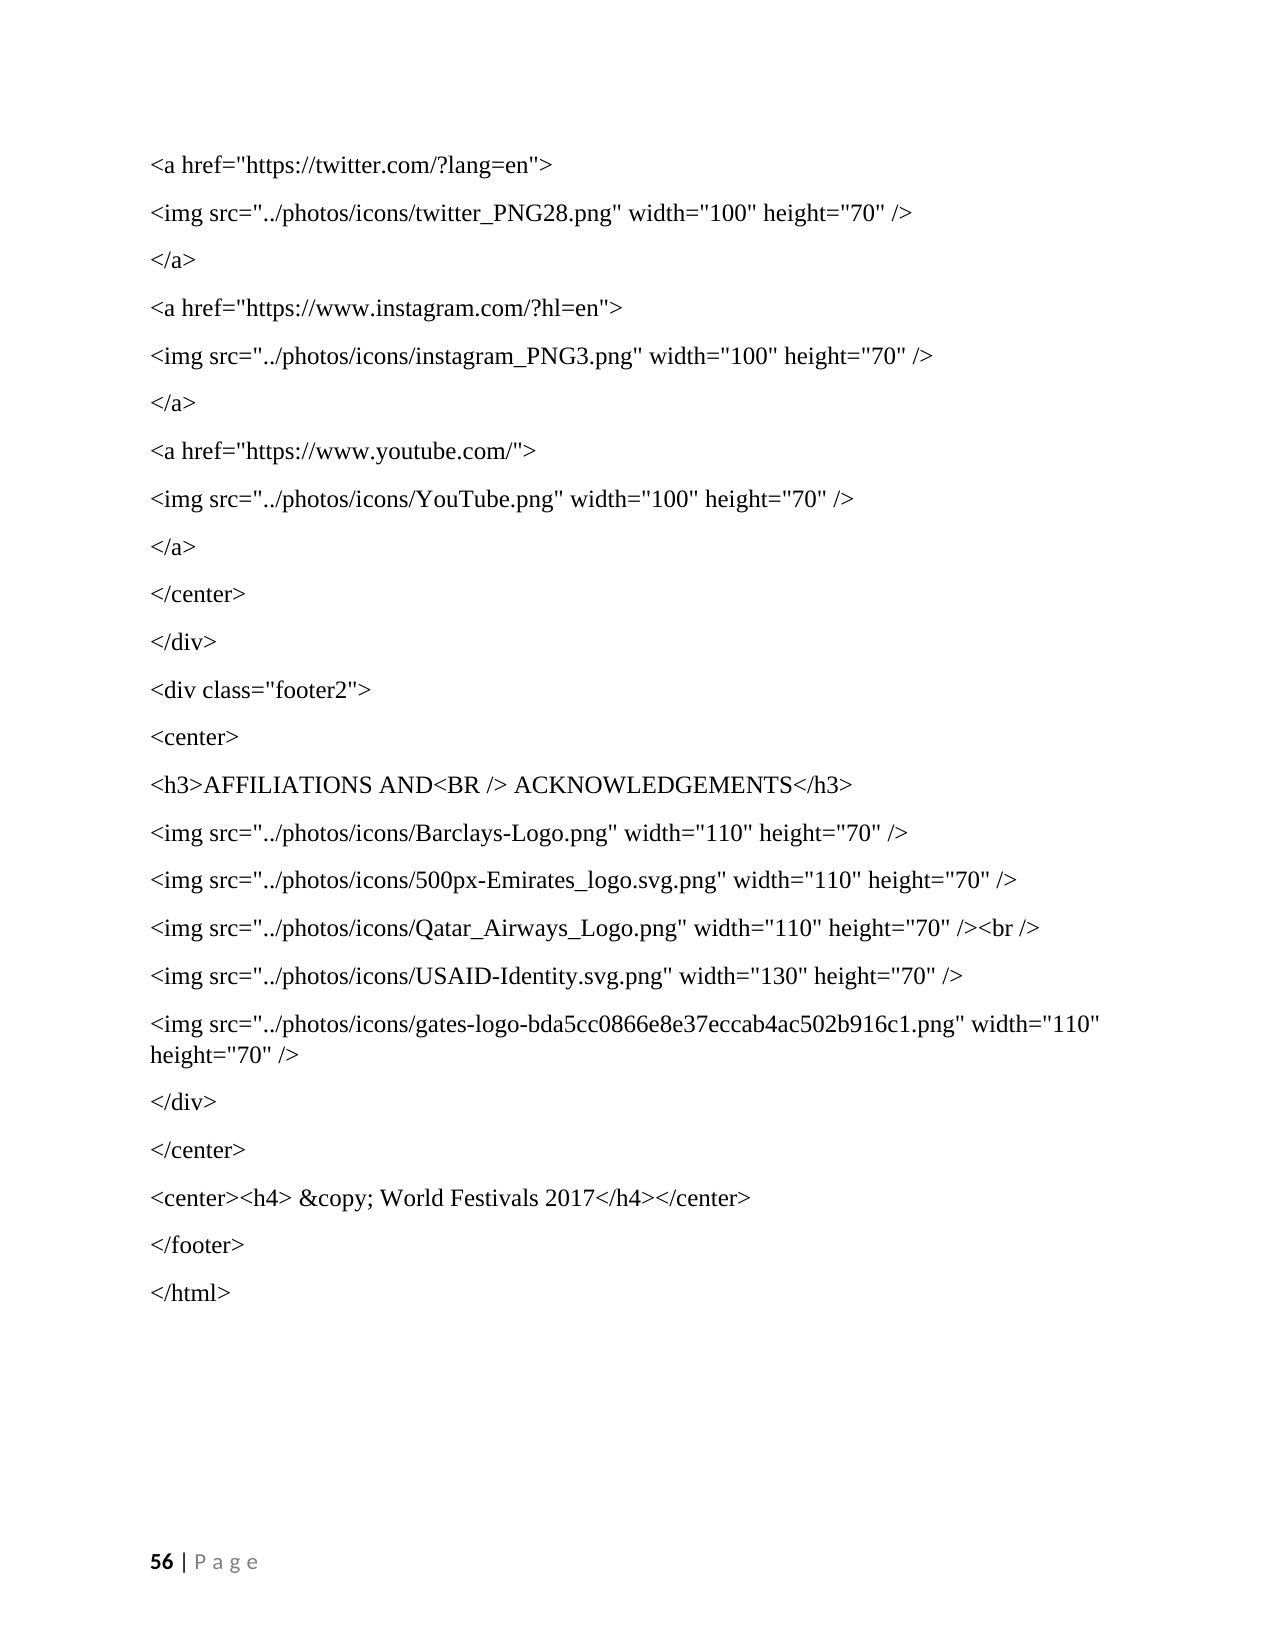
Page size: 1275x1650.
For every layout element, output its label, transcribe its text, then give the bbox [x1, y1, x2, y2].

text <center><h4> &copy; World Festivals 2017</h4></center> [150, 1183, 1125, 1212]
text </center> [150, 579, 1125, 608]
text </html> [150, 1278, 1125, 1307]
text </div> [150, 627, 1125, 656]
text <h3>AFFILIATIONS AND<BR /> ACKNOWLEDGEMENTS</h3> [150, 770, 1125, 799]
text <img src="../photos/icons/YouTube.png" width="100" height="70" /> [150, 484, 1125, 513]
text <a href="https://twitter.com/?lang=en"> [150, 150, 1125, 179]
text <div class="footer2"> [150, 675, 1125, 703]
text </a> [150, 388, 1125, 417]
text </a> [150, 245, 1125, 274]
text </footer> [150, 1231, 1125, 1259]
text <img src="../photos/icons/USAID-Identity.svg.png" width="130" height="70" /> [150, 961, 1125, 990]
text <img src="../photos/icons/twitter_PNG28.png" width="100" height="70" /> [150, 198, 1125, 226]
text <a href="https://www.youtube.com/"> [150, 436, 1125, 465]
text </center> [150, 1135, 1125, 1164]
text <img src="../photos/icons/gates-logo-bda5cc0866e8e37eccab4ac502b916c1.png" width="110" height="70" /> [150, 1009, 1125, 1068]
text <center> [150, 722, 1125, 751]
text <img src="../photos/icons/Qatar_Airways_Logo.png" width="110" height="70" /><br /> [150, 913, 1125, 942]
text </a> [150, 532, 1125, 560]
text <a href="https://www.instagram.com/?hl=en"> [150, 293, 1125, 322]
text <img src="../photos/icons/500px-Emirates_logo.svg.png" width="110" height="70" /> [150, 866, 1125, 894]
text <img src="../photos/icons/Barclays-Logo.png" width="110" height="70" /> [150, 818, 1125, 847]
text <img src="../photos/icons/instagram_PNG3.png" width="100" height="70" /> [150, 341, 1125, 369]
text </div> [150, 1087, 1125, 1116]
